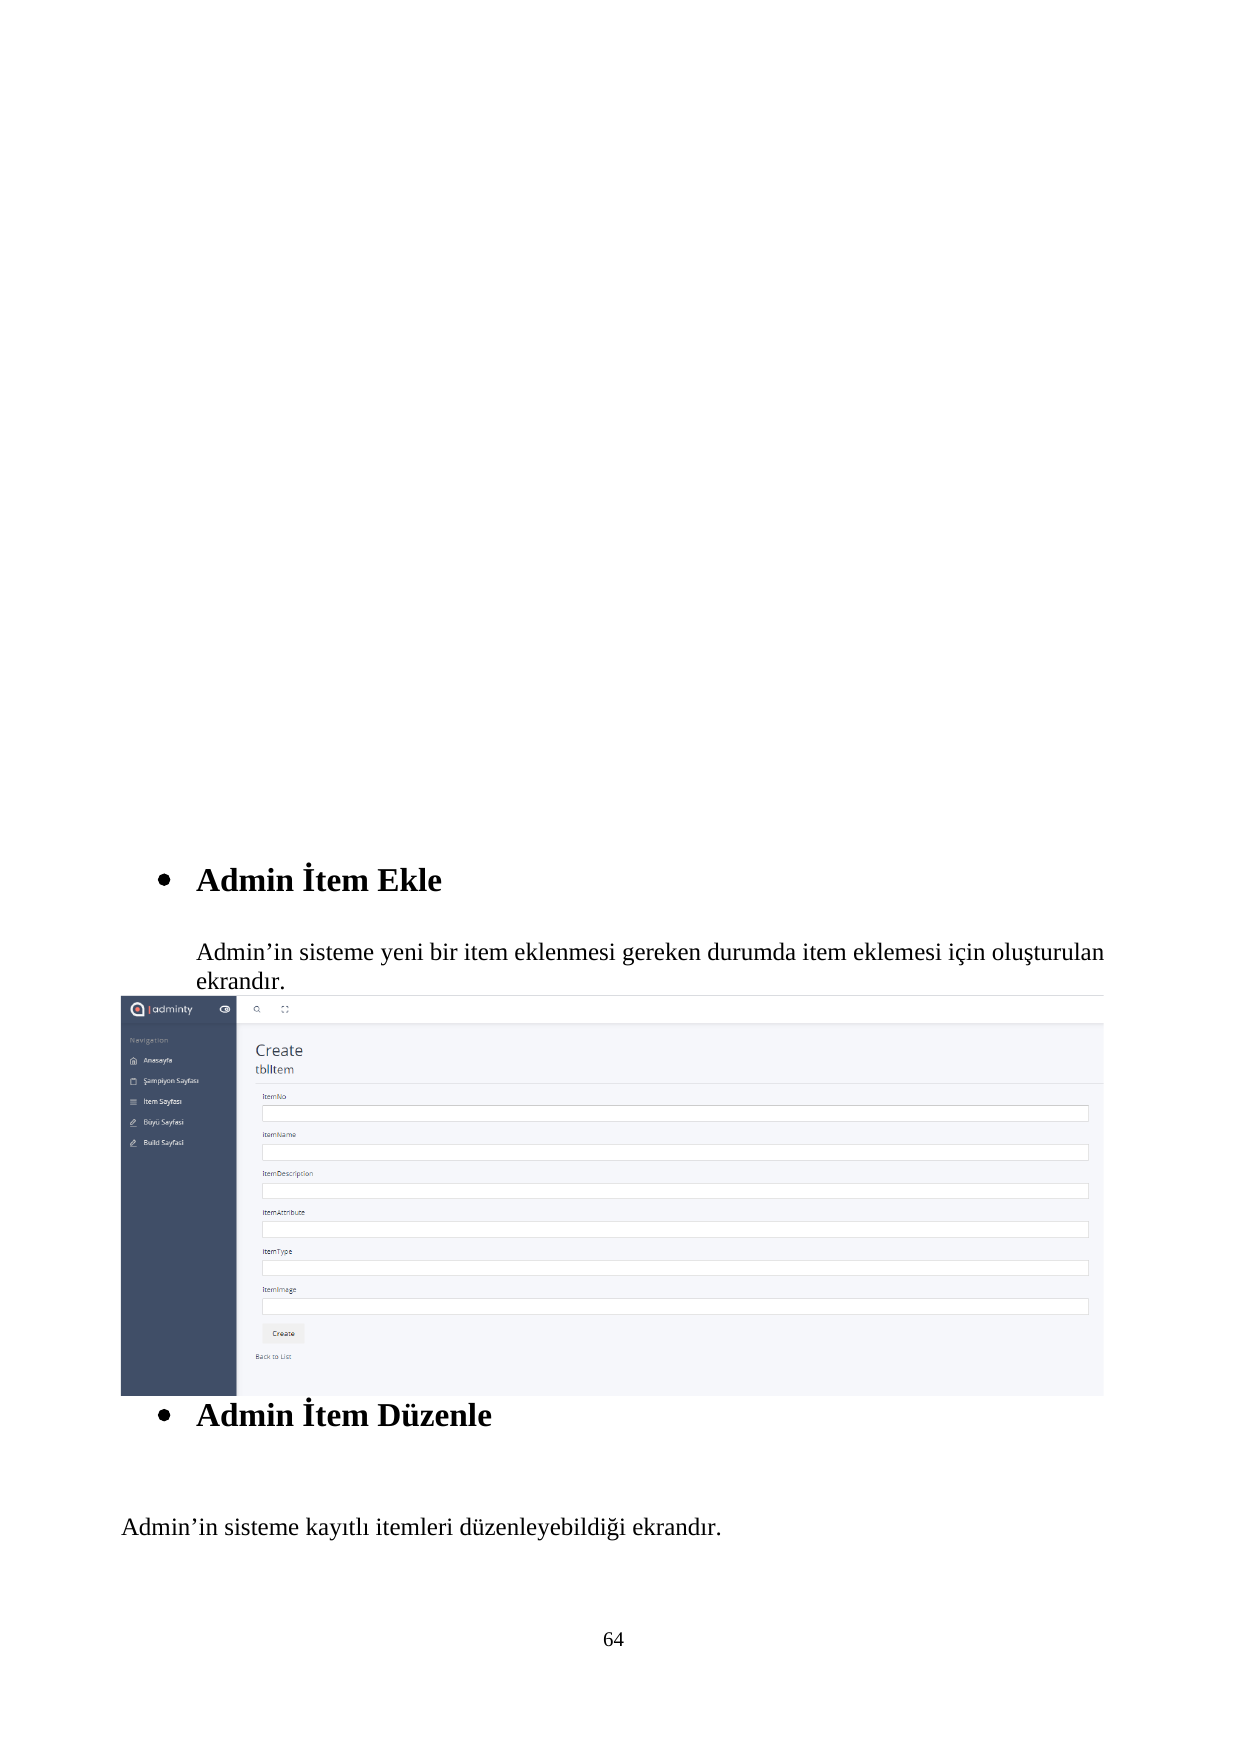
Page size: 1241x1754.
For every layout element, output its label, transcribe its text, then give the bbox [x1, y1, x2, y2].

picture [120, 995, 1104, 1396]
list Admin İtem Düzenle [158, 1396, 1105, 1434]
list Admin İtem Ekle [158, 860, 1105, 898]
text Admin’in sisteme kayıtlı itemleri düzenleyebildiği ekrandır. [121, 1512, 1105, 1540]
text Admin’in sisteme yeni bir item eklenmesi gereken durumda item eklemesi için oluşturulan ekrandır. [196, 937, 1105, 995]
